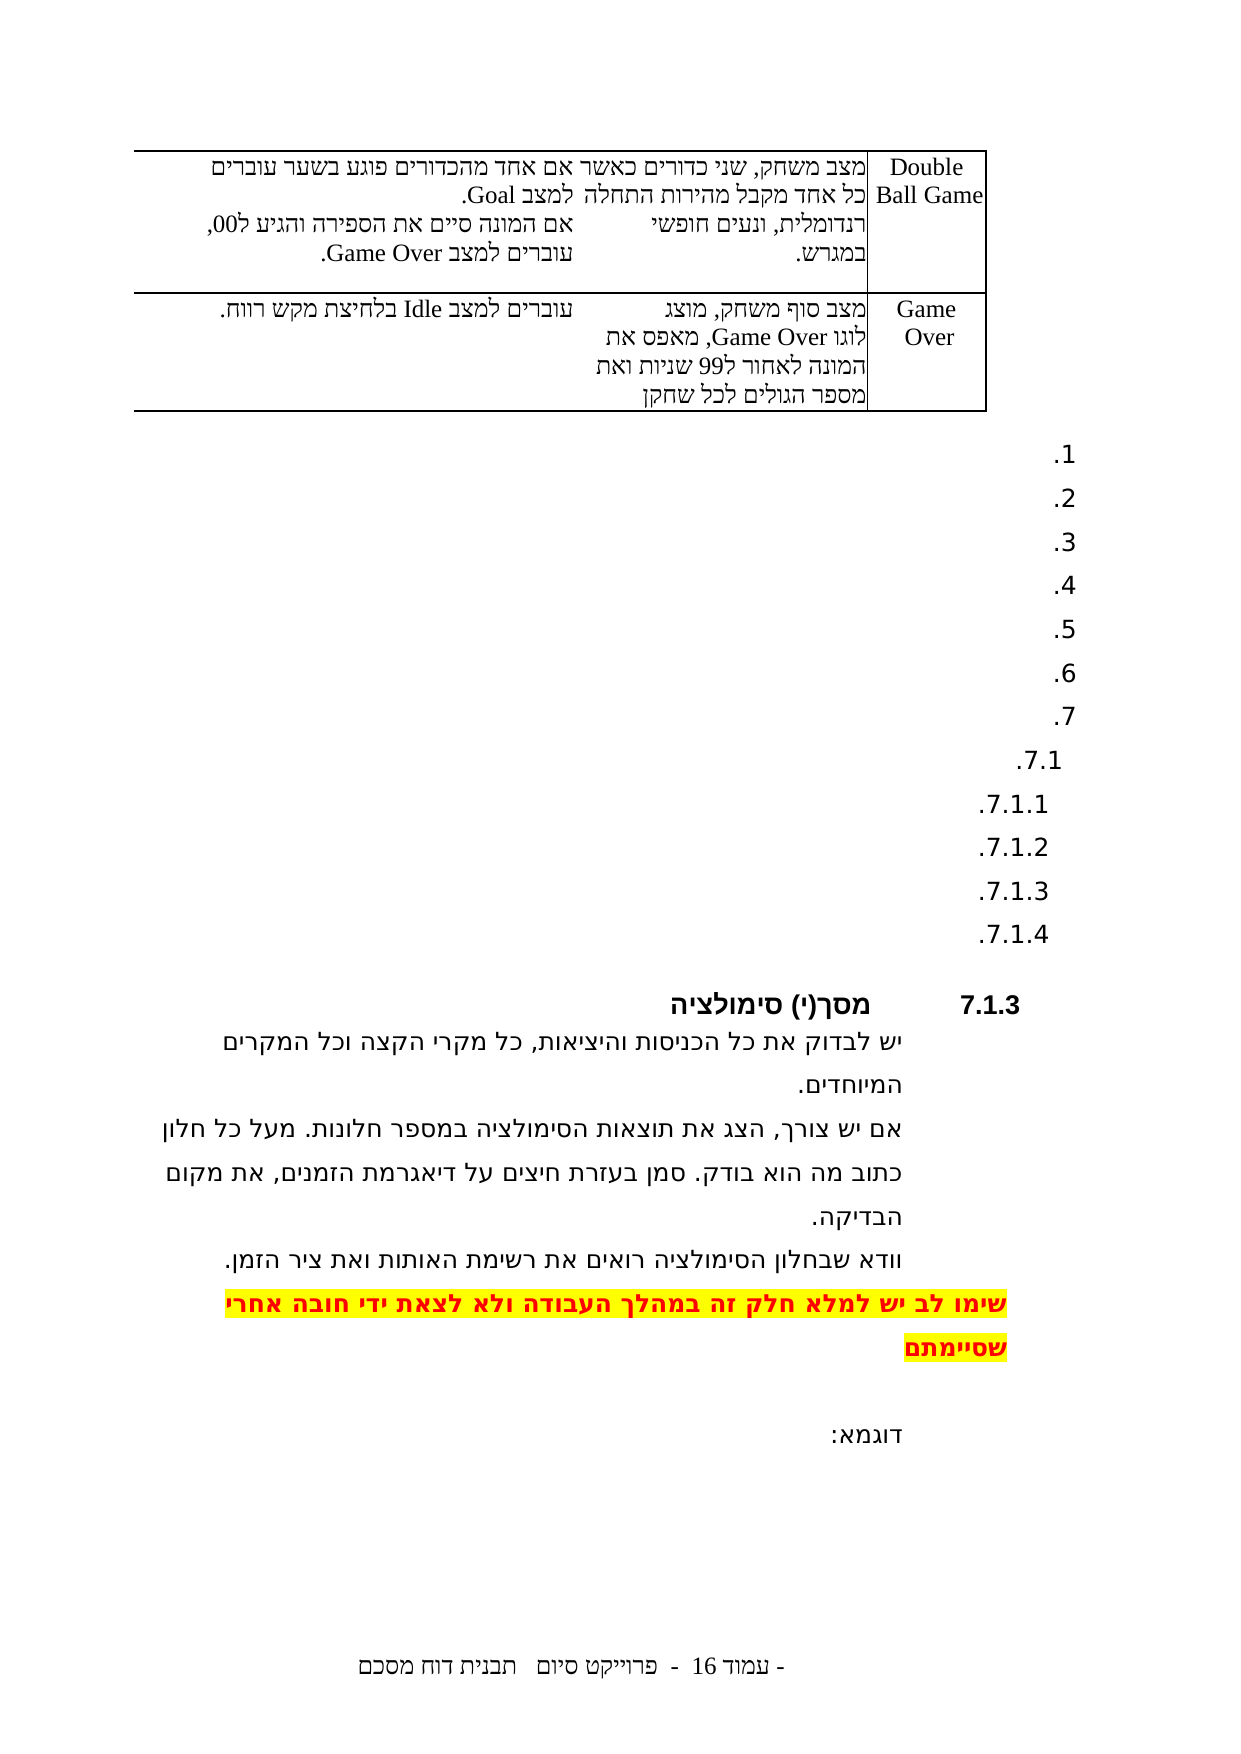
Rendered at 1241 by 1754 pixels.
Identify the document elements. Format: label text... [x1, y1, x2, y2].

list שימו לב יש למלא חלק זה במהלך העבודה ולא לצאת ידי חובה אחרי שסיימתם [133, 1289, 1007, 1362]
list אם יש צורך, הצג את תוצאות הסימולציה במספר חלונות. מעל כל חלון כתוב מה הוא בודק. סמן בעזרת חיצים על דיאגרמת הזמנים, את מקום הבדיקה. [133, 1114, 903, 1231]
table_cell אם אחד מהכדורים פוגע בשער עוברים למצב Goal. אם המונה סיים את הספירה והגיע ל00, עוברים למצב Game Over. [134, 152, 574, 292]
table_cell מצב משחק, שני כדורים כאשר כל אחד מקבל מהירות התחלה רנדומלית, ונעים חופשי במגרש. [574, 152, 867, 292]
table_cell מצב סוף משחק, מוצג לוגו Game Over, מאפס את המונה לאחור ל99 שניות ואת מספר הגולים לכל שחקן [574, 294, 867, 410]
list יש לבדוק את כל הכניסות והיציאות, כל מקרי הקצה וכל המקרים המיוחדים. [133, 1027, 903, 1100]
table_cell עוברים למצב Idle בלחיצת מקש רווח. [134, 294, 574, 410]
list דוגמא: [133, 1420, 903, 1449]
list וודא שבחלון הסימולציה רואים את רשימת האותות ואת ציר הזמן. [133, 1246, 903, 1275]
table_cell Game Over [868, 294, 985, 410]
table_cell Double Ball Game [868, 152, 985, 292]
subtitle מסך(י) סימולציה [133, 989, 960, 1021]
